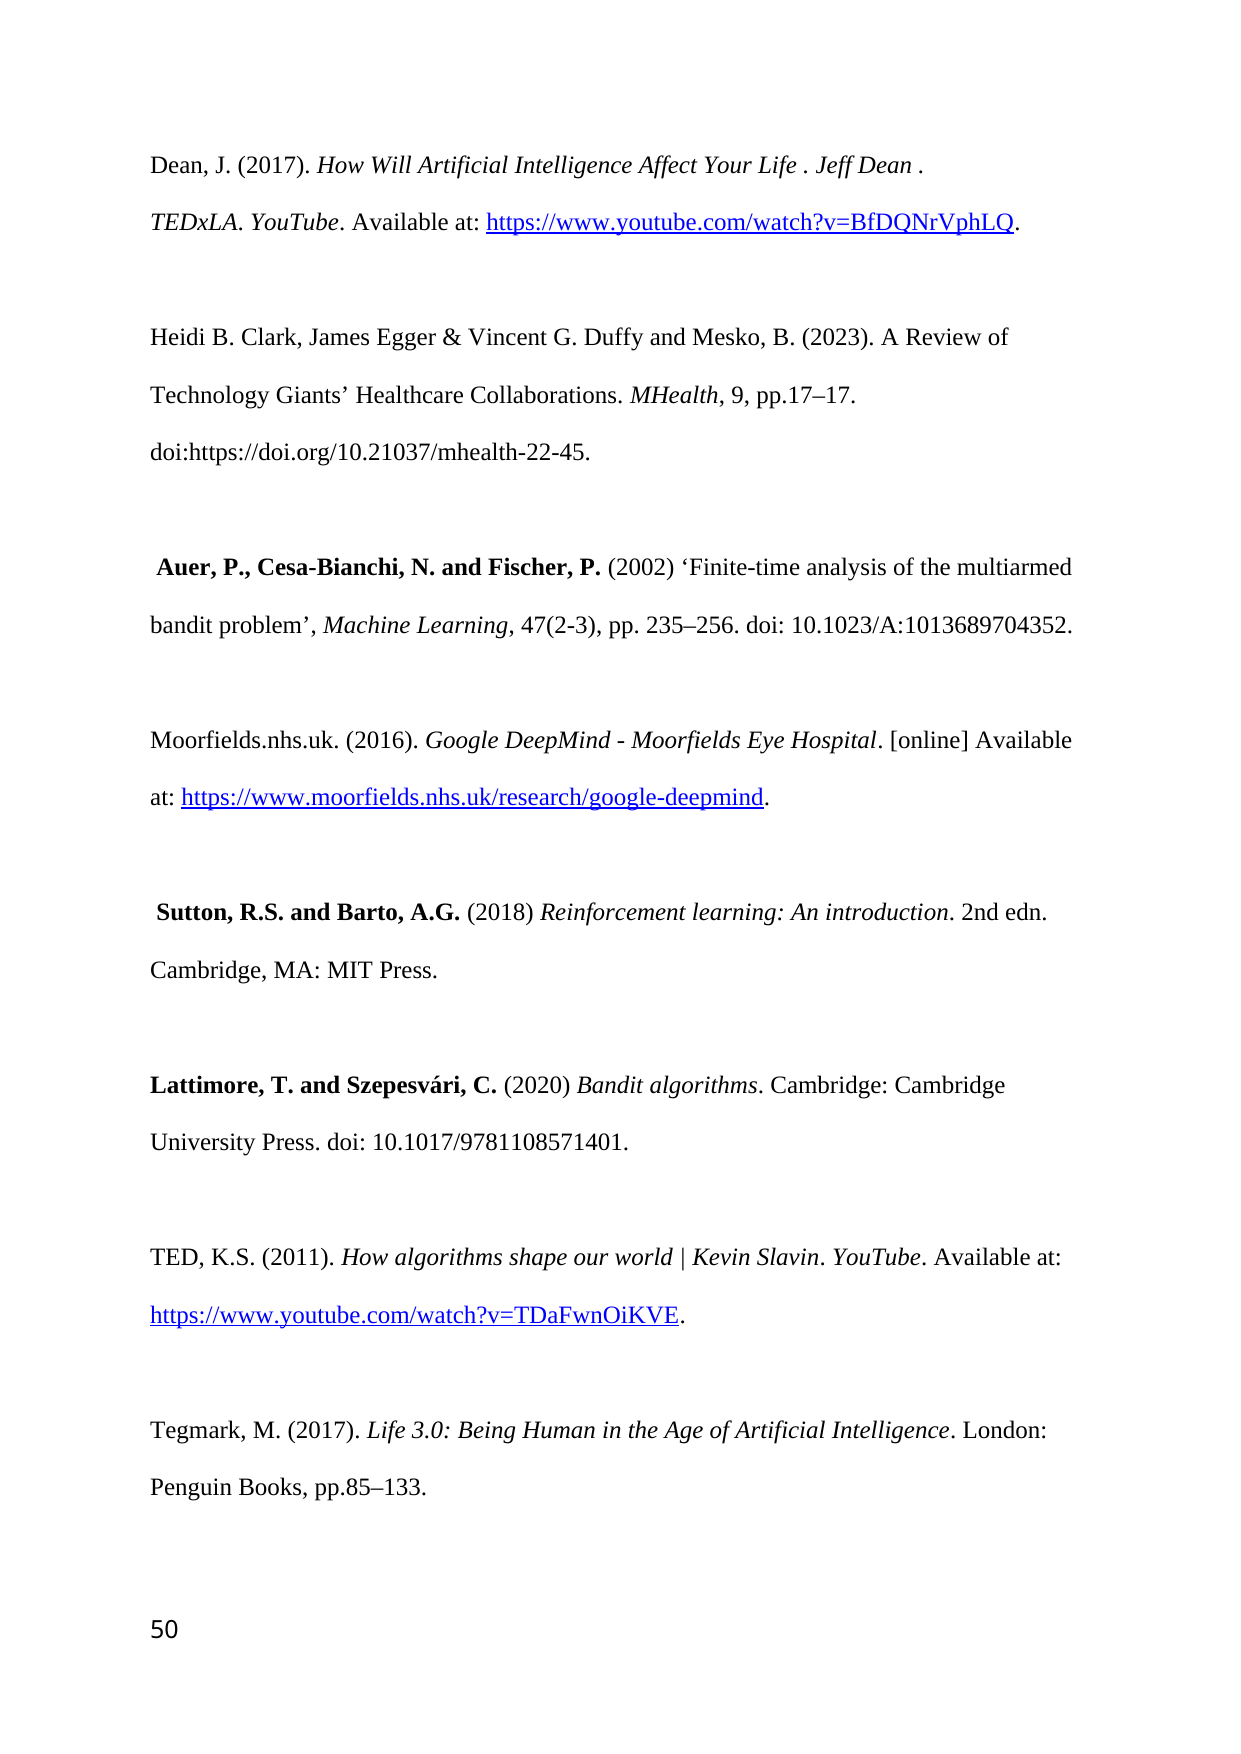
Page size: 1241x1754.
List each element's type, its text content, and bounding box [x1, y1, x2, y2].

text Tegmark, M. (2017). Life 3.0: Being Human in the Age of Artificial Intelligence. London: Penguin Books, pp.85–133. [150, 1415, 1090, 1501]
text TED, K.S. (2011). How algorithms shape our world | Kevin Slavin. YouTube. Available at: https://www.youtube.com/watch?v=TDaFwnOiKVE. [150, 1242, 1090, 1329]
text Lattimore, T. and Szepesvári, C. (2020) Bandit algorithms. Cambridge: Cambridge University Press. doi: 10.1017/9781108571401. [150, 1070, 1090, 1156]
text Heidi B. Clark, James Egger & Vincent G. Duffy and Mesko, B. (2023). A Review of Technology Giants’ Healthcare Collaborations. MHealth, 9, pp.17–17. doi:https://doi.org/10.21037/mhealth-22-45. [150, 322, 1090, 466]
text Sutton, R.S. and Barto, A.G. (2018) Reinforcement learning: An introduction. 2nd edn. Cambridge, MA: MIT Press. [150, 897, 1090, 984]
text Dean, J. (2017). How Will Artificial Intelligence Affect Your Life . Jeff Dean . TEDxLA. YouTube. Available at: https://www.youtube.com/watch?v=BfDQNrVphLQ. [150, 150, 1090, 236]
text Moorfields.nhs.uk. (2016). Google DeepMind - Moorfields Eye Hospital. [online] Available at: https://www.moorfields.nhs.uk/research/google-deepmind. [150, 725, 1090, 811]
text Auer, P., Cesa-Bianchi, N. and Fischer, P. (2002) ‘Finite-time analysis of the multiarmed bandit problem’, Machine Learning, 47(2-3), pp. 235–256. doi: 10.1023/A:1013689704352. [150, 552, 1090, 639]
